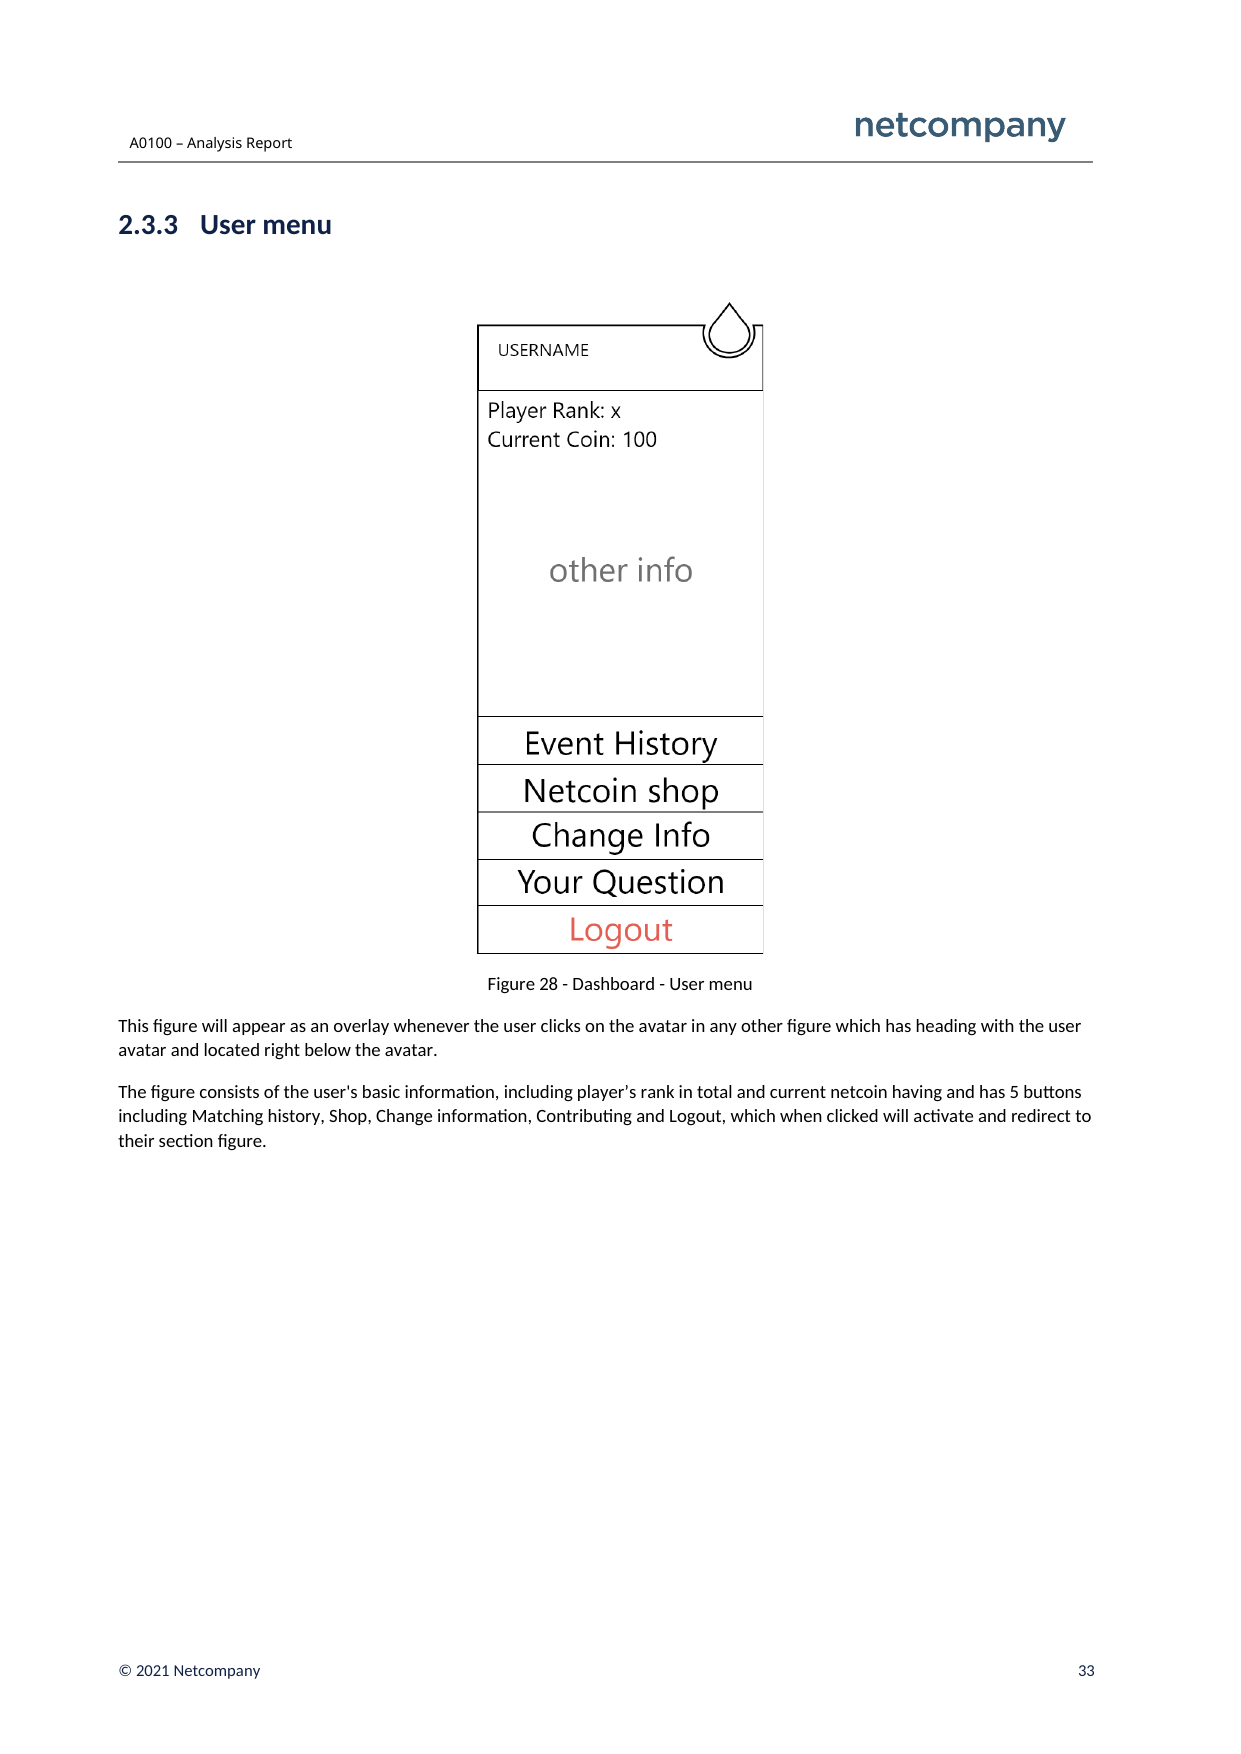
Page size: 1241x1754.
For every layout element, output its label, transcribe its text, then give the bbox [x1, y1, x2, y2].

text This figure will appear as an overlay whenever the user clicks on the avatar in any other figure which has heading with the user avatar and located right below the avatar. [118, 1014, 1122, 1061]
picture [477, 302, 764, 954]
subtitle User menu [118, 206, 1122, 242]
picture [838, 102, 1083, 150]
text Figure 28 - Dashboard - User menu [118, 972, 1122, 995]
text The figure consists of the user's basic information, including player’s rank in total and current netcoin having and has 5 buttons including Matching history, Shop, Change information, Contributing and Logout, which when clicked will activate and redirect to their section figure. [118, 1080, 1122, 1152]
